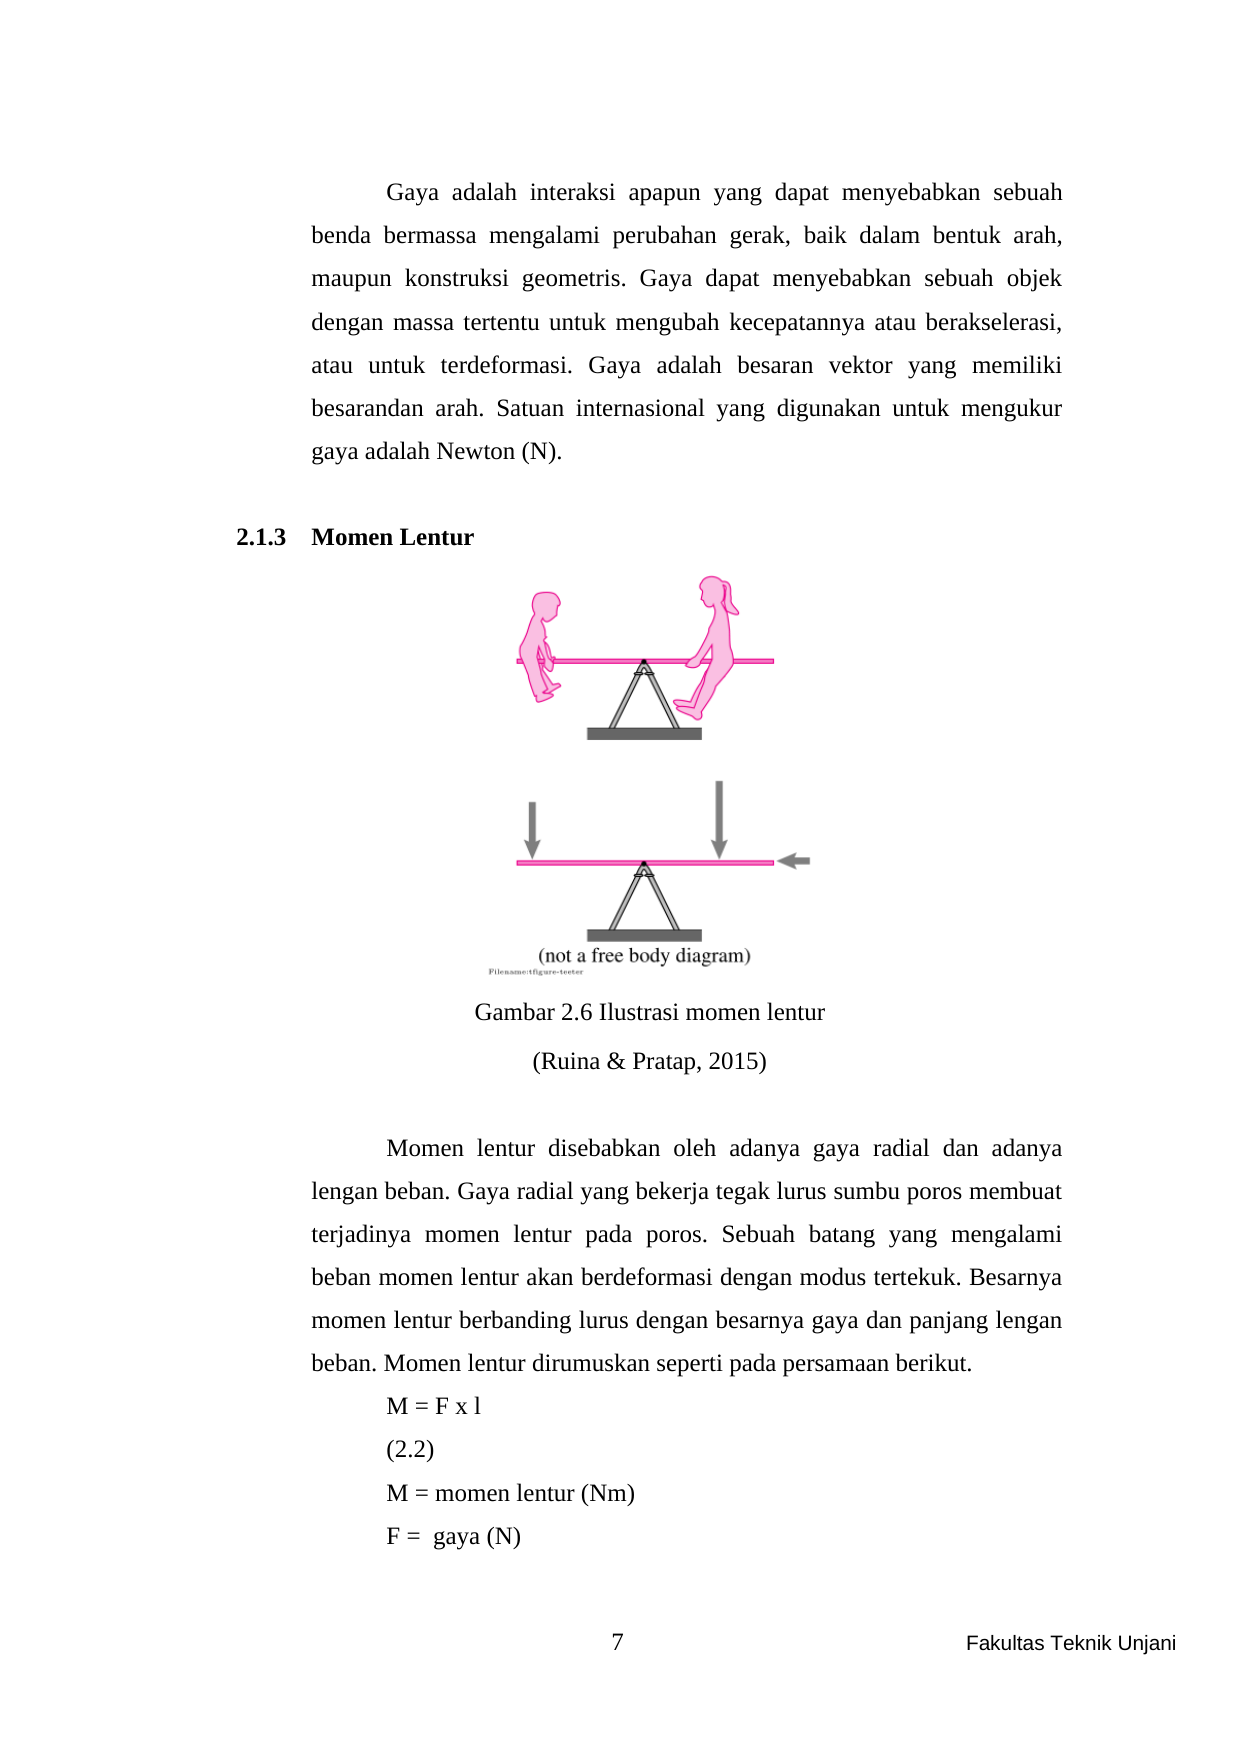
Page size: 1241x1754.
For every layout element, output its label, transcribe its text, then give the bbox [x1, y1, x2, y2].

text Gaya adalah interaksi apapun yang dapat menyebabkan sebuah benda bermassa mengalami perubahan gerak, baik dalam bentuk arah, maupun konstruksi geometris. Gaya dapat menyebabkan sebuah objek dengan massa tertentu untuk mengubah kecepatannya atau berakselerasi, atau untuk terdeformasi. Gaya adalah besaran vektor yang memiliki besarandan arah. Satuan internasional yang digunakan untuk mengukur gaya adalah Newton (N). [311, 177, 1063, 465]
picture [460, 565, 839, 983]
text Momen lentur disebabkan oleh adanya gaya radial dan adanya lengan beban. Gaya radial yang bekerja tegak lurus sumbu poros membuat terjadinya momen lentur pada poros. Sebuah batang yang mengalami beban momen lentur akan berdeformasi dengan modus tertekuk. Besarnya momen lentur berbanding lurus dengan besarnya gaya dan panjang lengan beban. Momen lentur dirumuskan seperti pada persamaan berikut. [311, 1133, 1063, 1377]
text M = momen lentur (Nm) [311, 1478, 1063, 1506]
subtitle 2.1.3 Momen Lentur [236, 522, 1063, 551]
text F = gaya (N) [311, 1521, 1063, 1549]
text M = F x l (2.2) [311, 1391, 1063, 1463]
